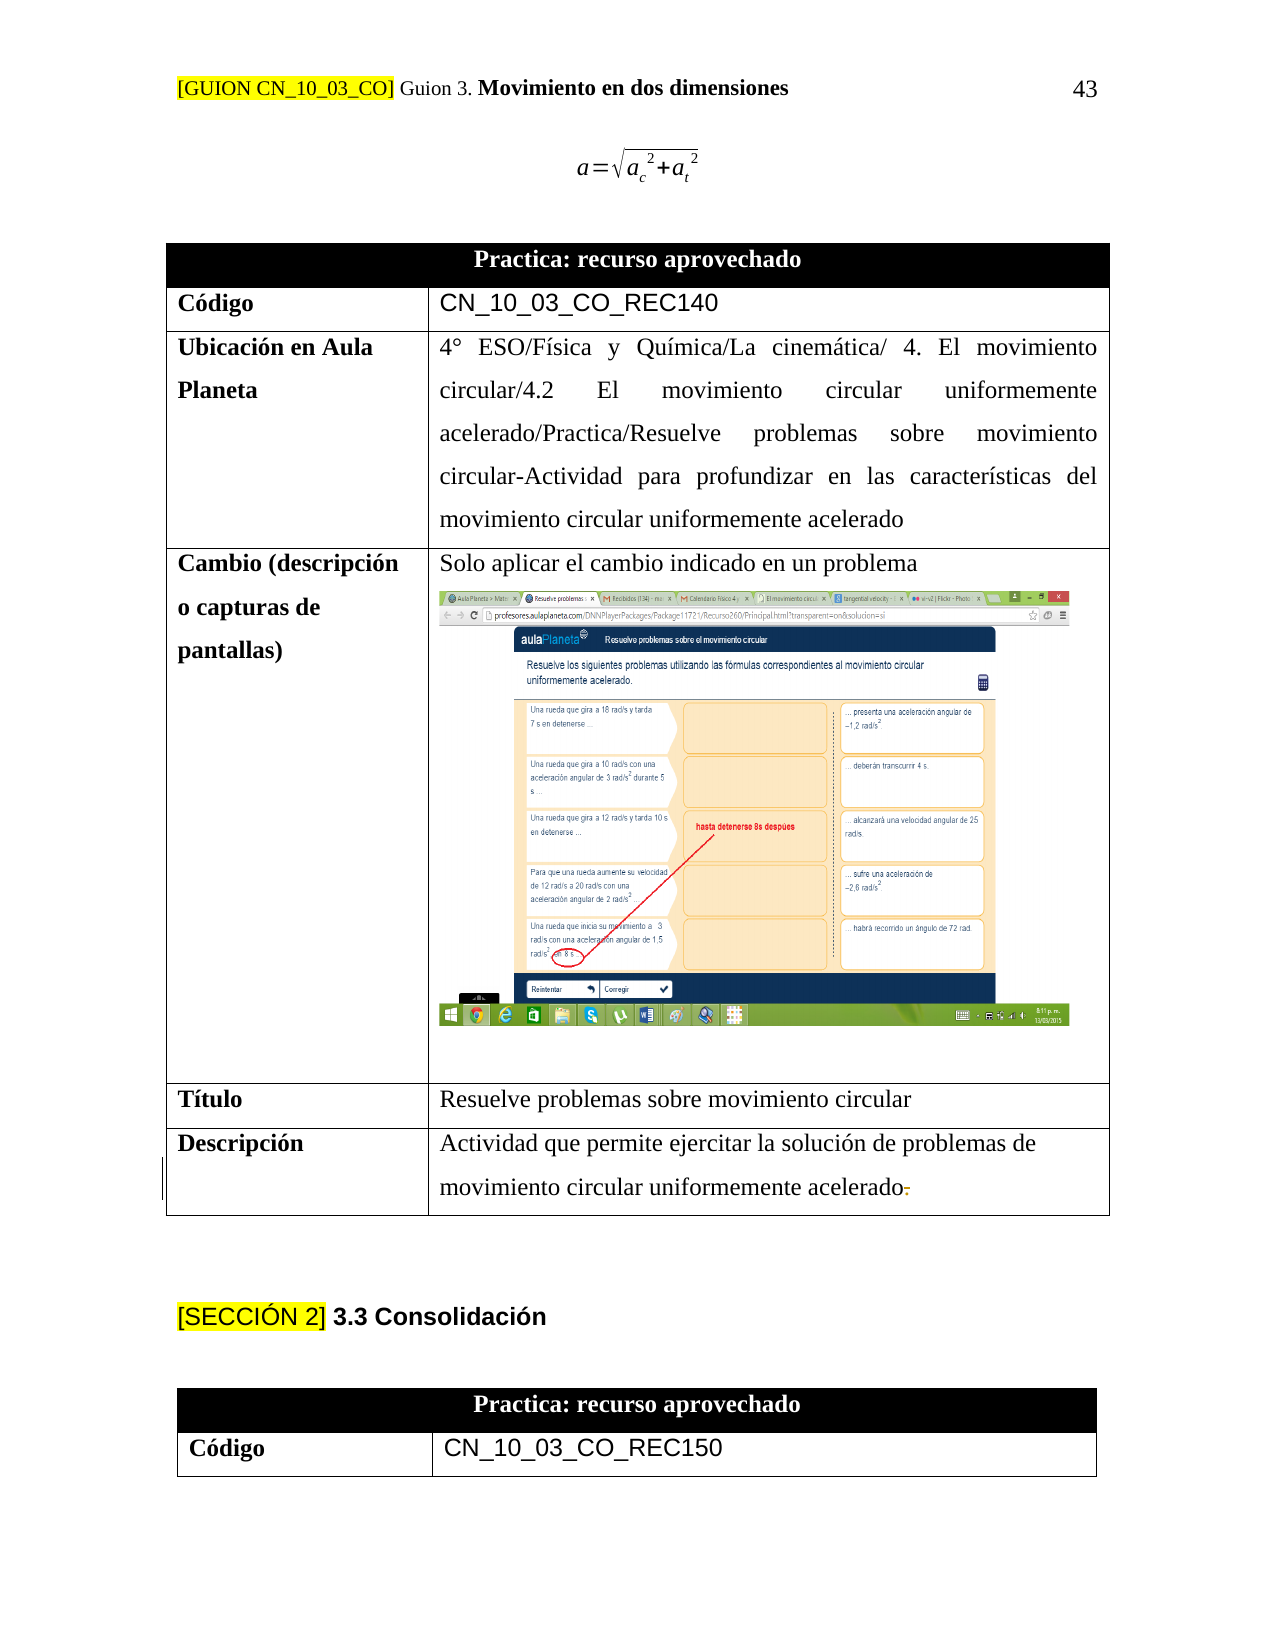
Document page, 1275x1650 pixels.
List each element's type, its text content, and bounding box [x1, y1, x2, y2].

table_cell CN_10_03_CO_REC140 [429, 288, 1109, 331]
table_cell CN_10_03_CO_REC150 [433, 1433, 1096, 1476]
table_header Practica: recurso aprovechado [167, 244, 1109, 287]
table_cell Código [167, 288, 428, 331]
table_cell Ubicación en Aula Planeta [167, 332, 428, 547]
table_cell Resuelve problemas sobre movimiento circular [429, 1084, 1109, 1127]
table_cell Título [167, 1084, 428, 1127]
table_cell Solo aplicar el cambio indicado en un problema [429, 549, 1109, 1083]
table_cell Actividad que permite ejercitar la solución de problemas de movimiento circular uniformemente acelerado [429, 1129, 1109, 1214]
table_cell 4° ESO/Física y Química/La cinemática/ 4. El movimiento circular/4.2 El movimiento circular uniformemente acelerado/Practica/Resuelve problemas sobre movimiento circular-Actividad para profundizar en las características del movimiento circular uniformemente acelerado [429, 332, 1109, 547]
picture [439, 591, 1070, 1026]
table_cell Código [178, 1433, 432, 1476]
table_cell Descripción [167, 1129, 428, 1214]
text [SECCIÓN 2] 3.3 Consolidación [326, 1302, 1098, 1331]
table_header Practica: recurso aprovechado [178, 1389, 1096, 1432]
table_cell Cambio (descripción o capturas de pantallas) [167, 549, 428, 1083]
